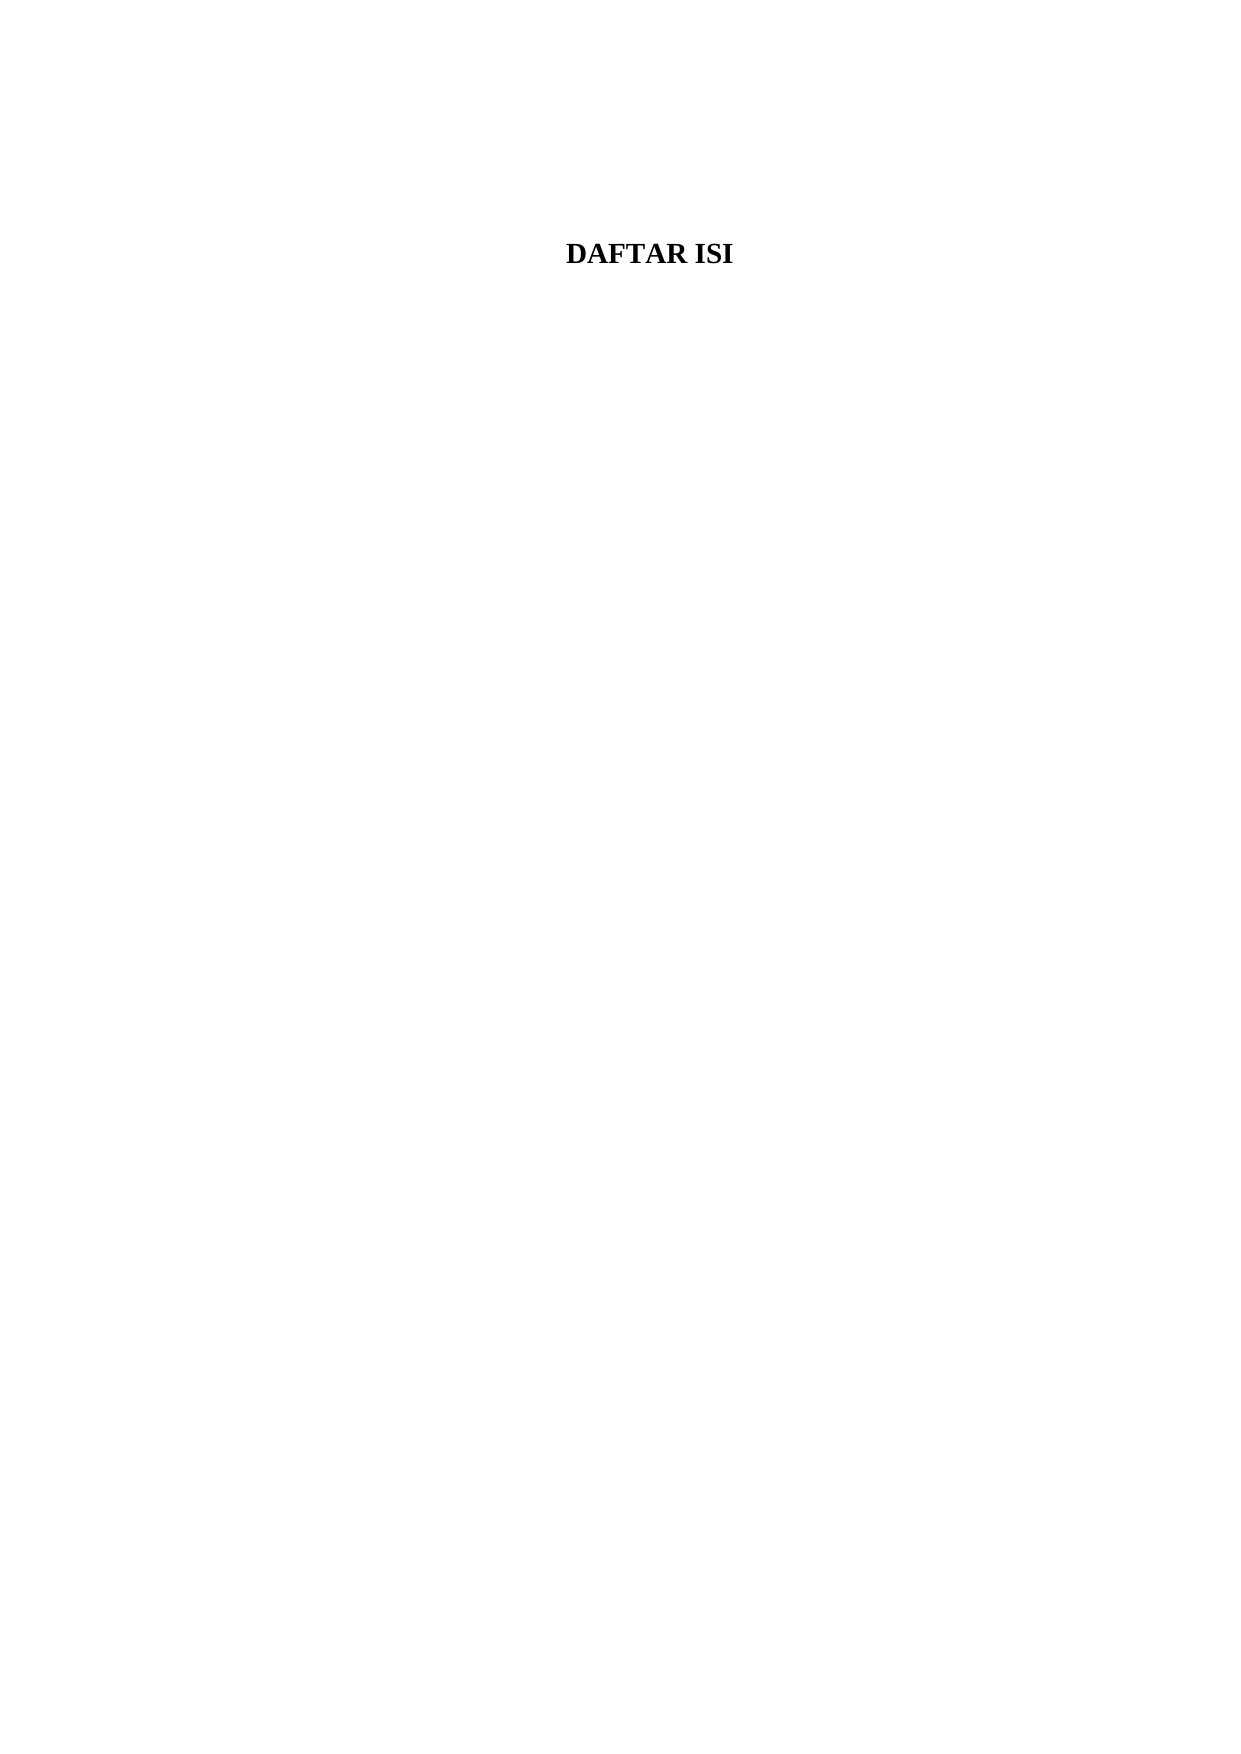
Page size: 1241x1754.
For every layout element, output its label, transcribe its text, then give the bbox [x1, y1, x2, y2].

subtitle DAFTAR ISI [236, 236, 1063, 270]
